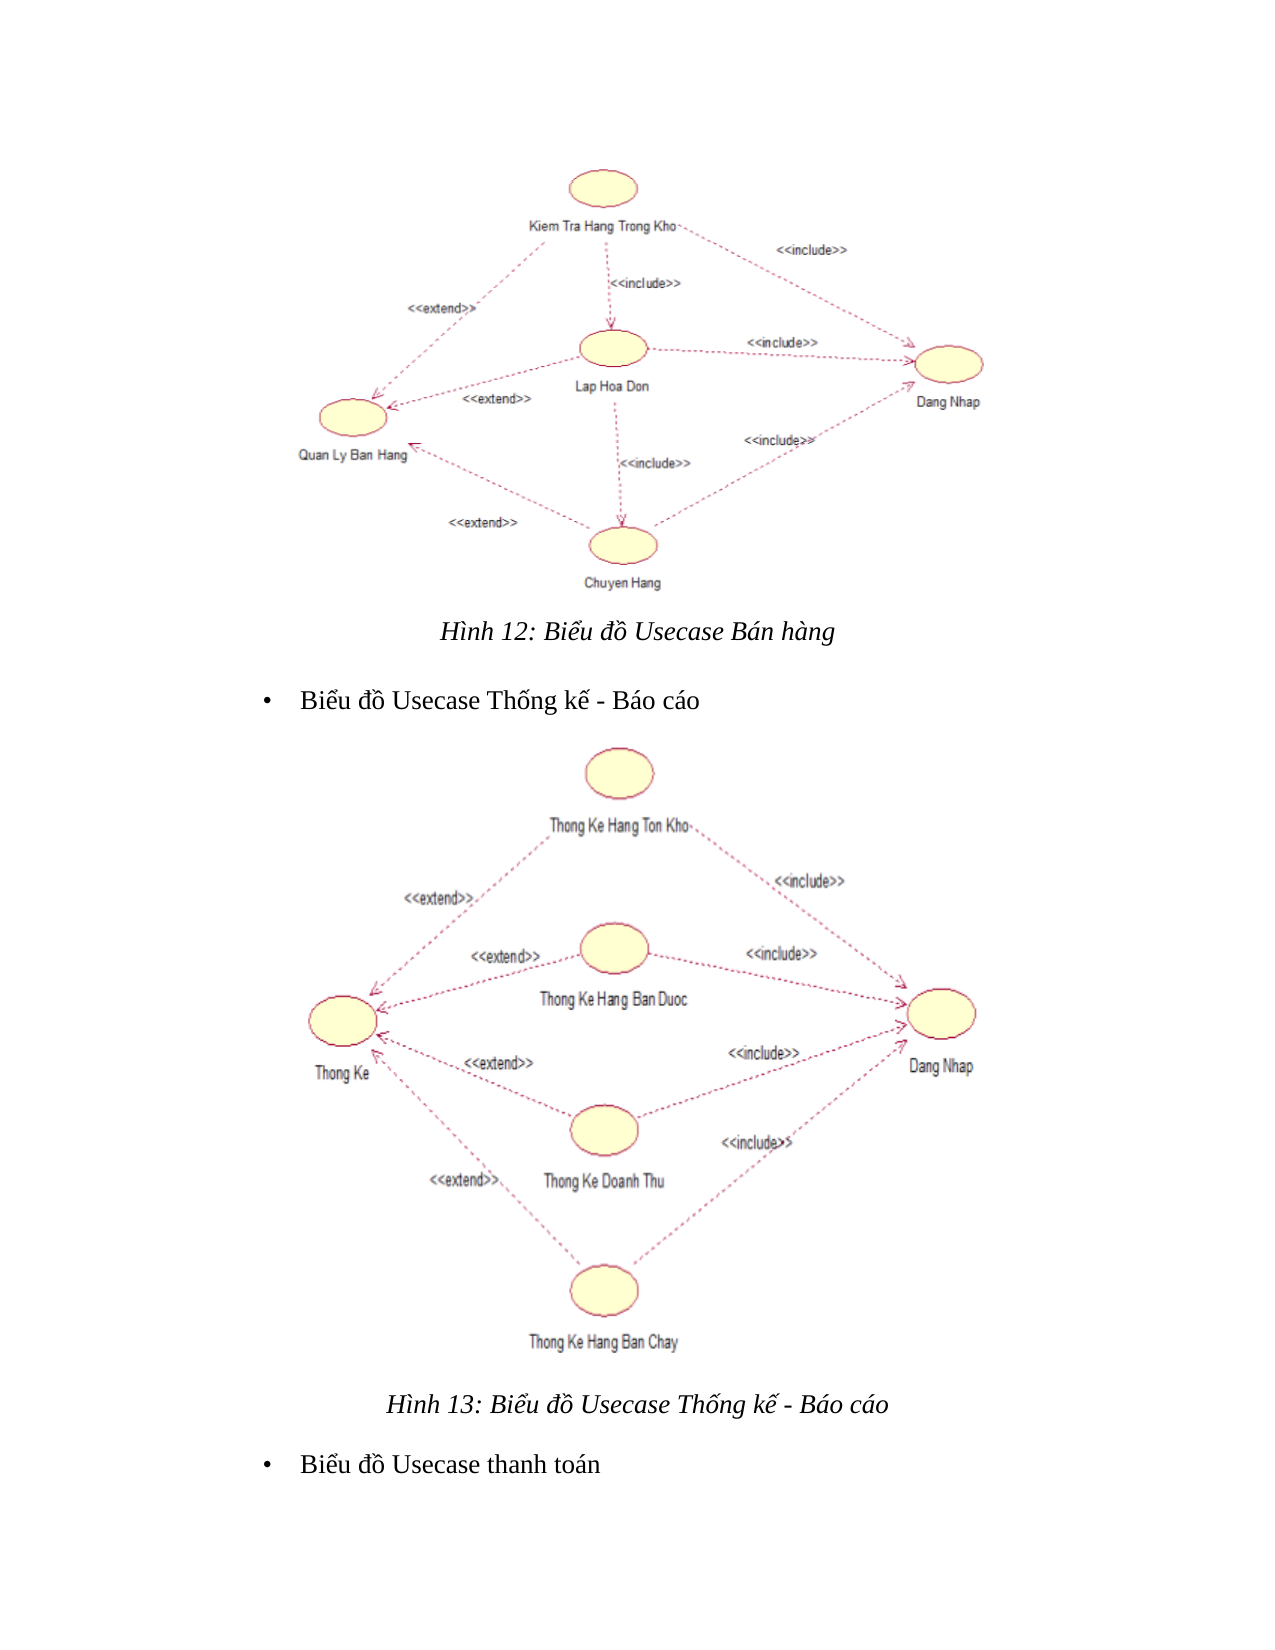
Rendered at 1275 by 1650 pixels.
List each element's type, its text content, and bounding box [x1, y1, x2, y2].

picture [258, 150, 1017, 597]
text Hình 12: Biểu đồ Usecase Bán hàng [150, 615, 1125, 647]
list Biểu đồ Usecase thanh toán [262, 1448, 1125, 1479]
list Biểu đồ Usecase Thống kế - Báo cáo [262, 684, 1125, 715]
text Hình 13: Biểu đồ Usecase Thống kế - Báo cáo [150, 1388, 1125, 1419]
picture [265, 721, 1011, 1370]
